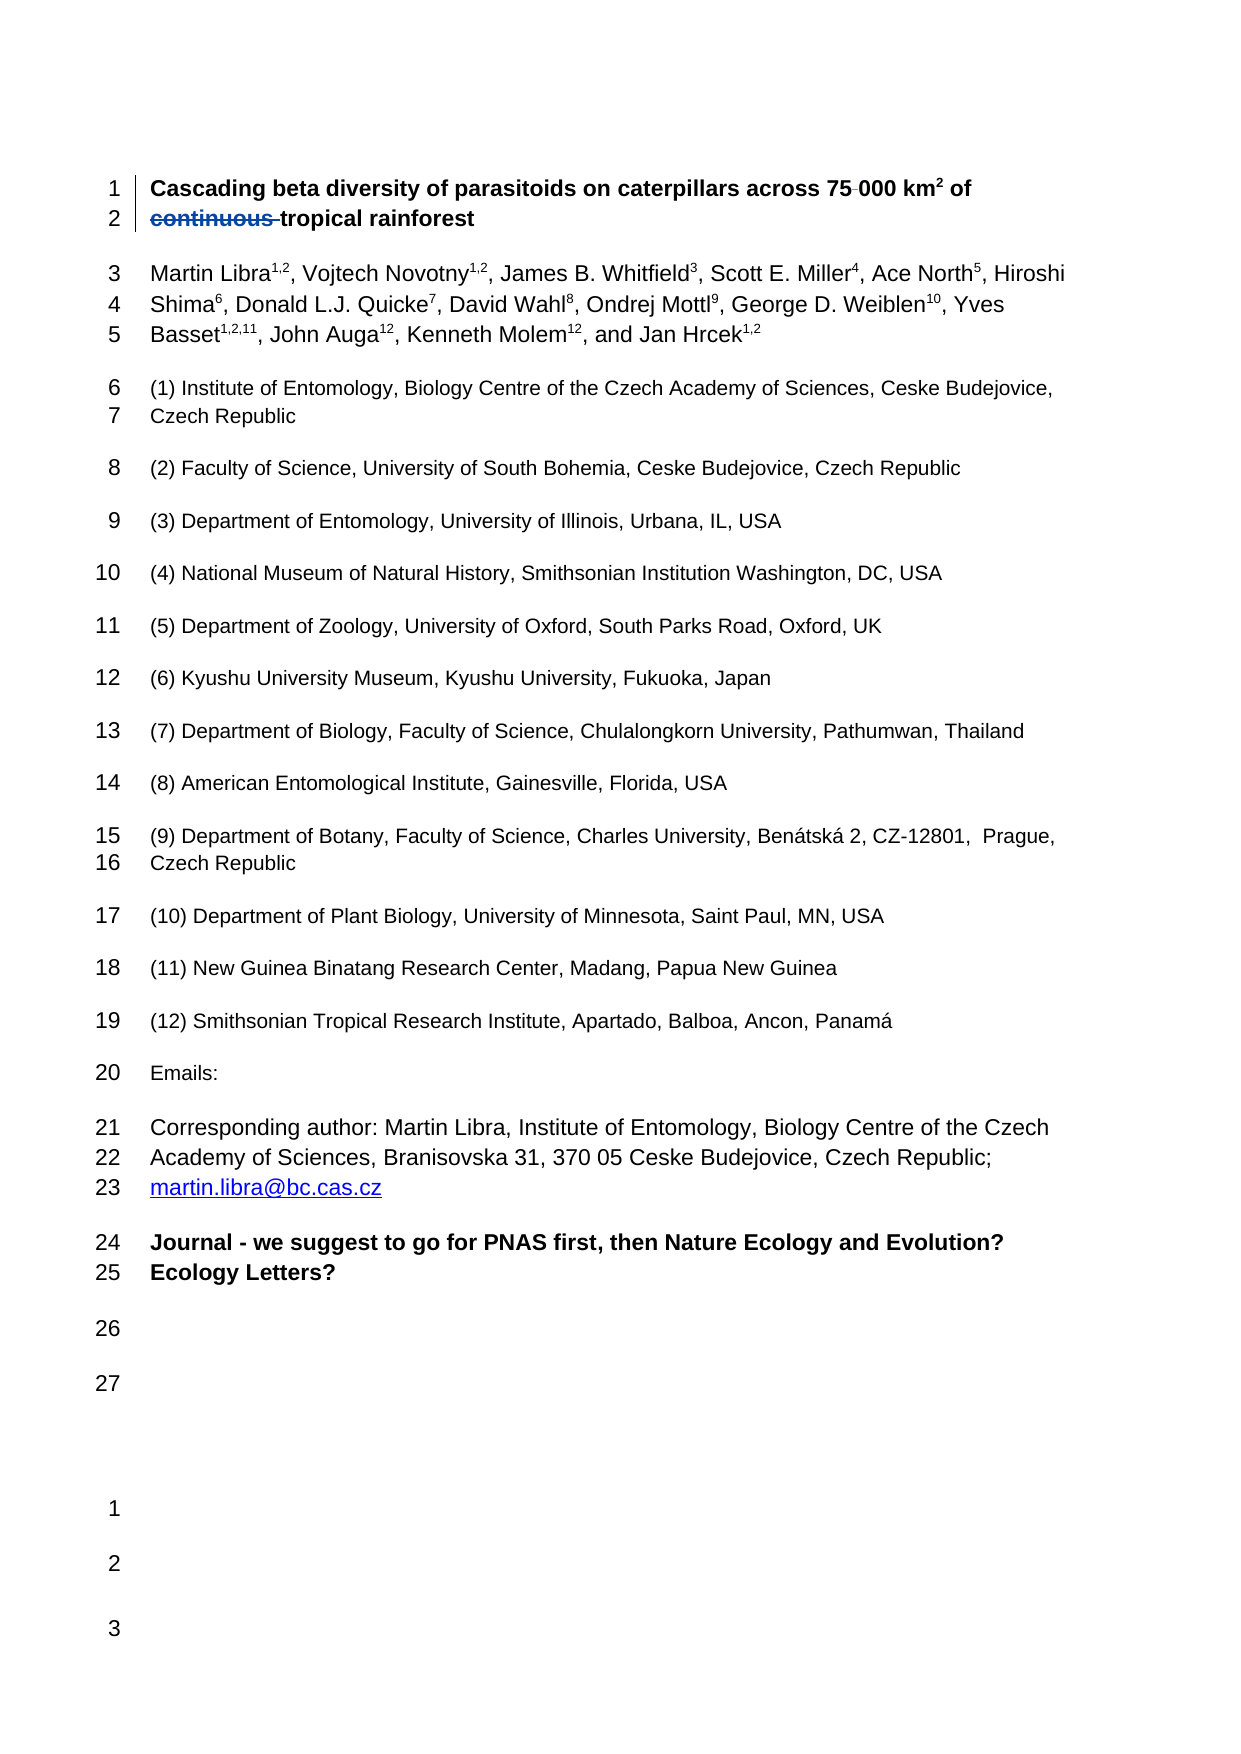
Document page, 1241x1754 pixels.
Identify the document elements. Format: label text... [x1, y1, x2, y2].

text (5) Department of Zoology, University of Oxford, South Parks Road, Oxford, UK [150, 613, 1090, 637]
text (4) National Museum of Natural History, Smithsonian Institution Washington, DC, USA [150, 561, 1090, 585]
text Emails: [150, 1061, 1090, 1085]
text (2) Faculty of Science, University of South Bohemia, Ceske Budejovice, Czech Republic [150, 456, 1090, 480]
text Martin Libra1,2, Vojtech Novotny1,2, James B. Whitfield3, Scott E. Miller4, Ace North5, Hiroshi Shima6, Donald L.J. Quicke7, David Wahl8, Ondrej Mottl9, George D. Weiblen10, Yves Basset1,2,11, John Auga12, Kenneth Molem12, and Jan Hrcek1,2 [150, 260, 1090, 347]
text (9) Department of Botany, Faculty of Science, Charles University, Benátská 2, CZ-12801, Prague, Czech Republic [150, 823, 1090, 875]
text (10) Department of Plant Biology, University of Minnesota, Saint Paul, MN, USA [150, 903, 1090, 927]
text (3) Department of Entomology, University of Illinois, Urbana, IL, USA [150, 508, 1090, 532]
text Journal - we suggest to go for PNAS first, then Nature Ecology and Evolution? Ecology Letters? [150, 1229, 1090, 1286]
text (7) Department of Biology, Faculty of Science, Chulalongkorn University, Pathumwan, Thailand [150, 718, 1090, 742]
text (8) American Entomological Institute, Gainesville, Florida, USA [150, 771, 1090, 795]
text (11) New Guinea Binatang Research Center, Madang, Papua New Guinea [150, 956, 1090, 980]
title Cascading beta diversity of parasitoids on caterpillars across 75000 km2 of tropical rainforest [150, 175, 1090, 232]
text (6) Kyushu University Museum, Kyushu University, Fukuoka, Japan [150, 666, 1090, 690]
text Corresponding author: Martin Libra, Institute of Entomology, Biology Centre of the Czech Academy of Sciences, Branisovska 31, 370 05 Ceske Budejovice, Czech Republic; martin.libra@bc.cas.cz [150, 1113, 1090, 1200]
text (12) Smithsonian Tropical Research Institute, Apartado, Balboa, Ancon, Panamá [150, 1008, 1090, 1032]
text (1) Institute of Entomology, Biology Centre of the Czech Academy of Sciences, Ceske Budejovice, Czech Republic [150, 376, 1090, 427]
